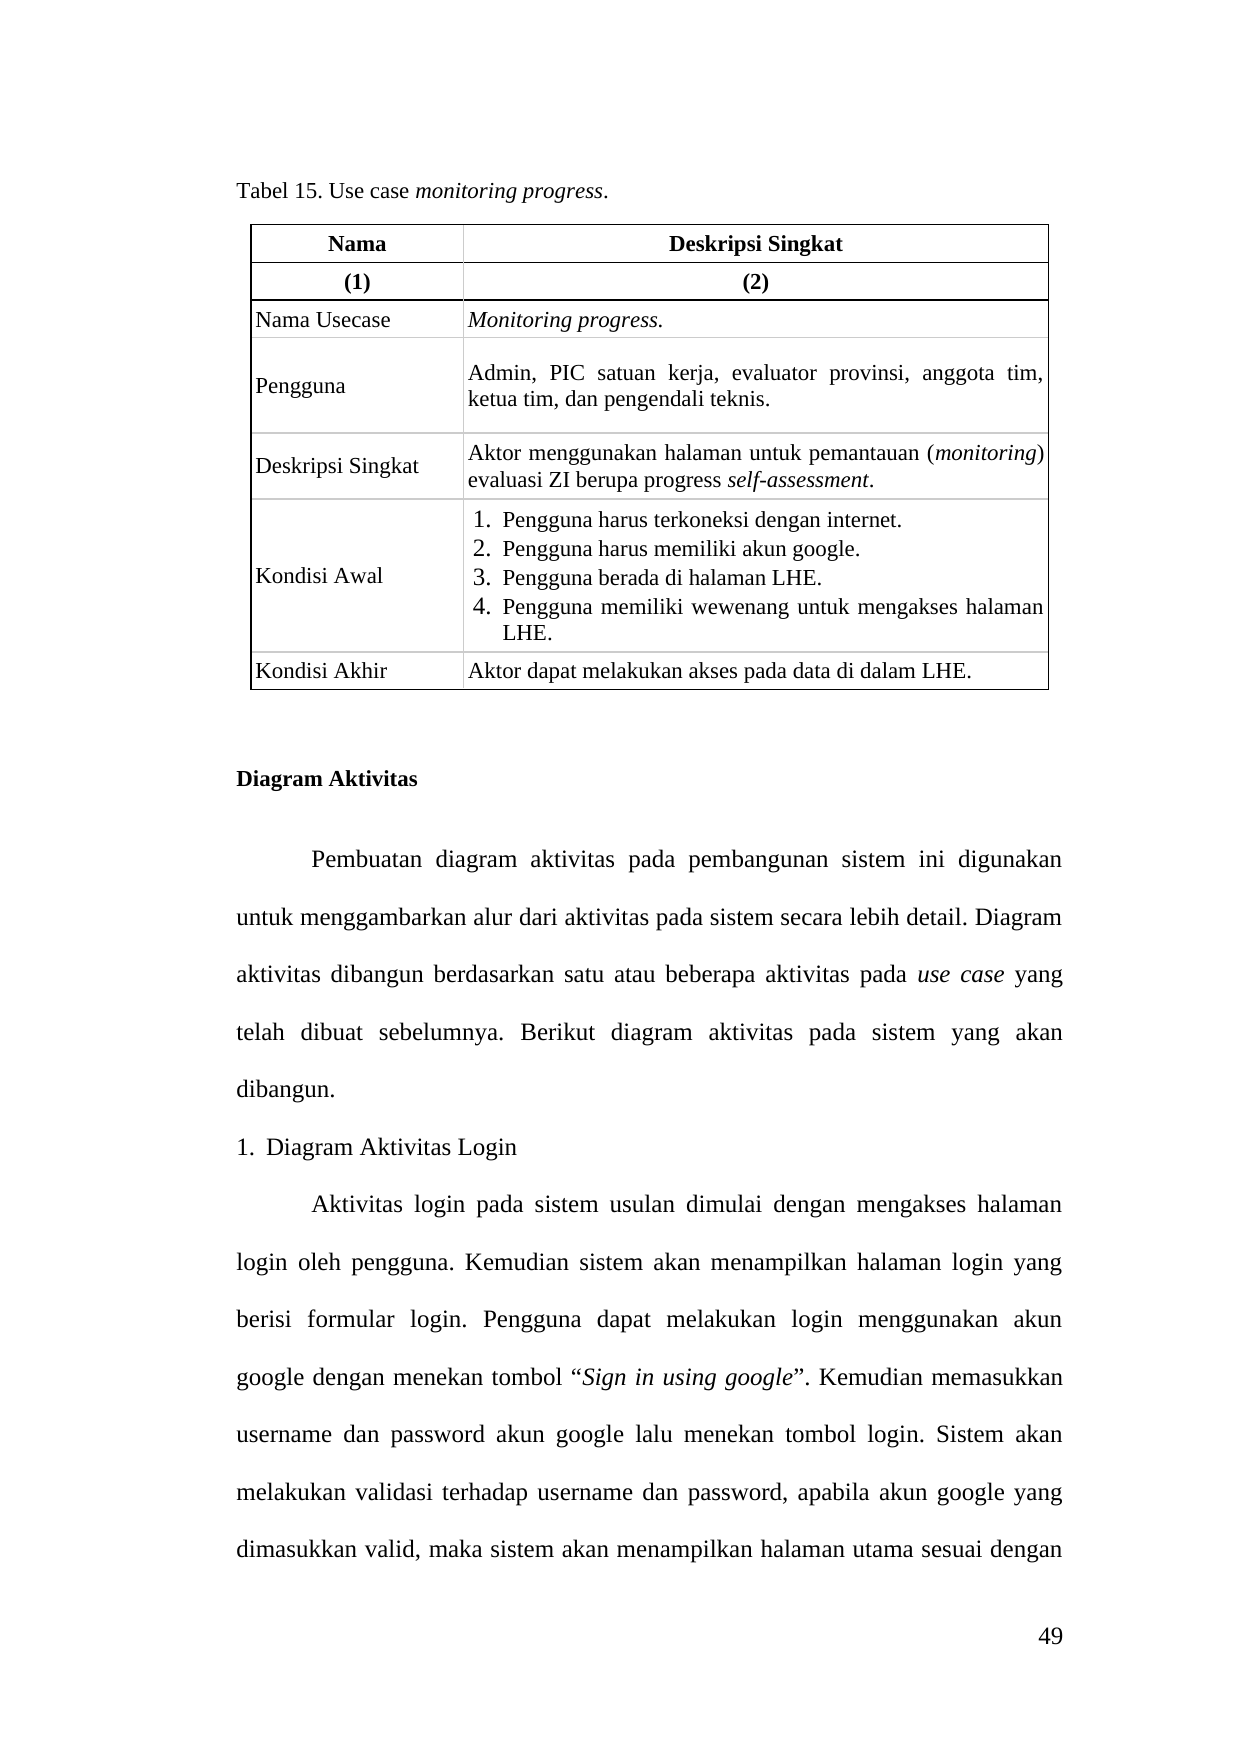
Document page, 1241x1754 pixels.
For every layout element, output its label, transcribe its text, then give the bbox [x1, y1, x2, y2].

table_cell Kondisi Awal [252, 500, 463, 651]
table_cell Kondisi Akhir [252, 653, 463, 688]
table_cell Monitoring progress. [464, 301, 1048, 337]
list Diagram Aktivitas Login [236, 1132, 1063, 1160]
table_header Deskripsi Singkat [464, 225, 1048, 262]
table_header Nama [252, 225, 463, 262]
table_cell Nama Usecase [252, 301, 463, 337]
text Tabel 15. Use case monitoring progress. [236, 177, 1063, 203]
table_cell (1) [252, 263, 463, 299]
table_cell Aktor menggunakan halaman untuk pemantauan (monitoring) evaluasi ZI berupa progress self-assessment. [464, 434, 1048, 498]
text Diagram Aktivitas [236, 765, 1063, 791]
table_cell (2) [464, 263, 1048, 299]
table_cell Aktor dapat melakukan akses pada data di dalam LHE. [464, 653, 1048, 688]
table_cell Deskripsi Singkat [252, 434, 463, 498]
table_cell Admin, PIC satuan kerja, evaluator provinsi, anggota tim, ketua tim, dan pengendali teknis. [464, 338, 1048, 432]
table_cell Pengguna [252, 338, 463, 432]
table_cell Pengguna harus terkoneksi dengan internet. Pengguna harus memiliki akun google. Pengguna berada di halaman LHE. Pengguna memiliki wewenang untuk mengakses halaman LHE. [464, 500, 1048, 651]
text Pembuatan diagram aktivitas pada pembangunan sistem ini digunakan untuk menggambarkan alur dari aktivitas pada sistem secara lebih detail. Diagram aktivitas dibangun berdasarkan satu atau beberapa aktivitas pada use case yang telah dibuat sebelumnya. Berikut diagram aktivitas pada sistem yang akan dibangun. [236, 844, 1063, 1103]
